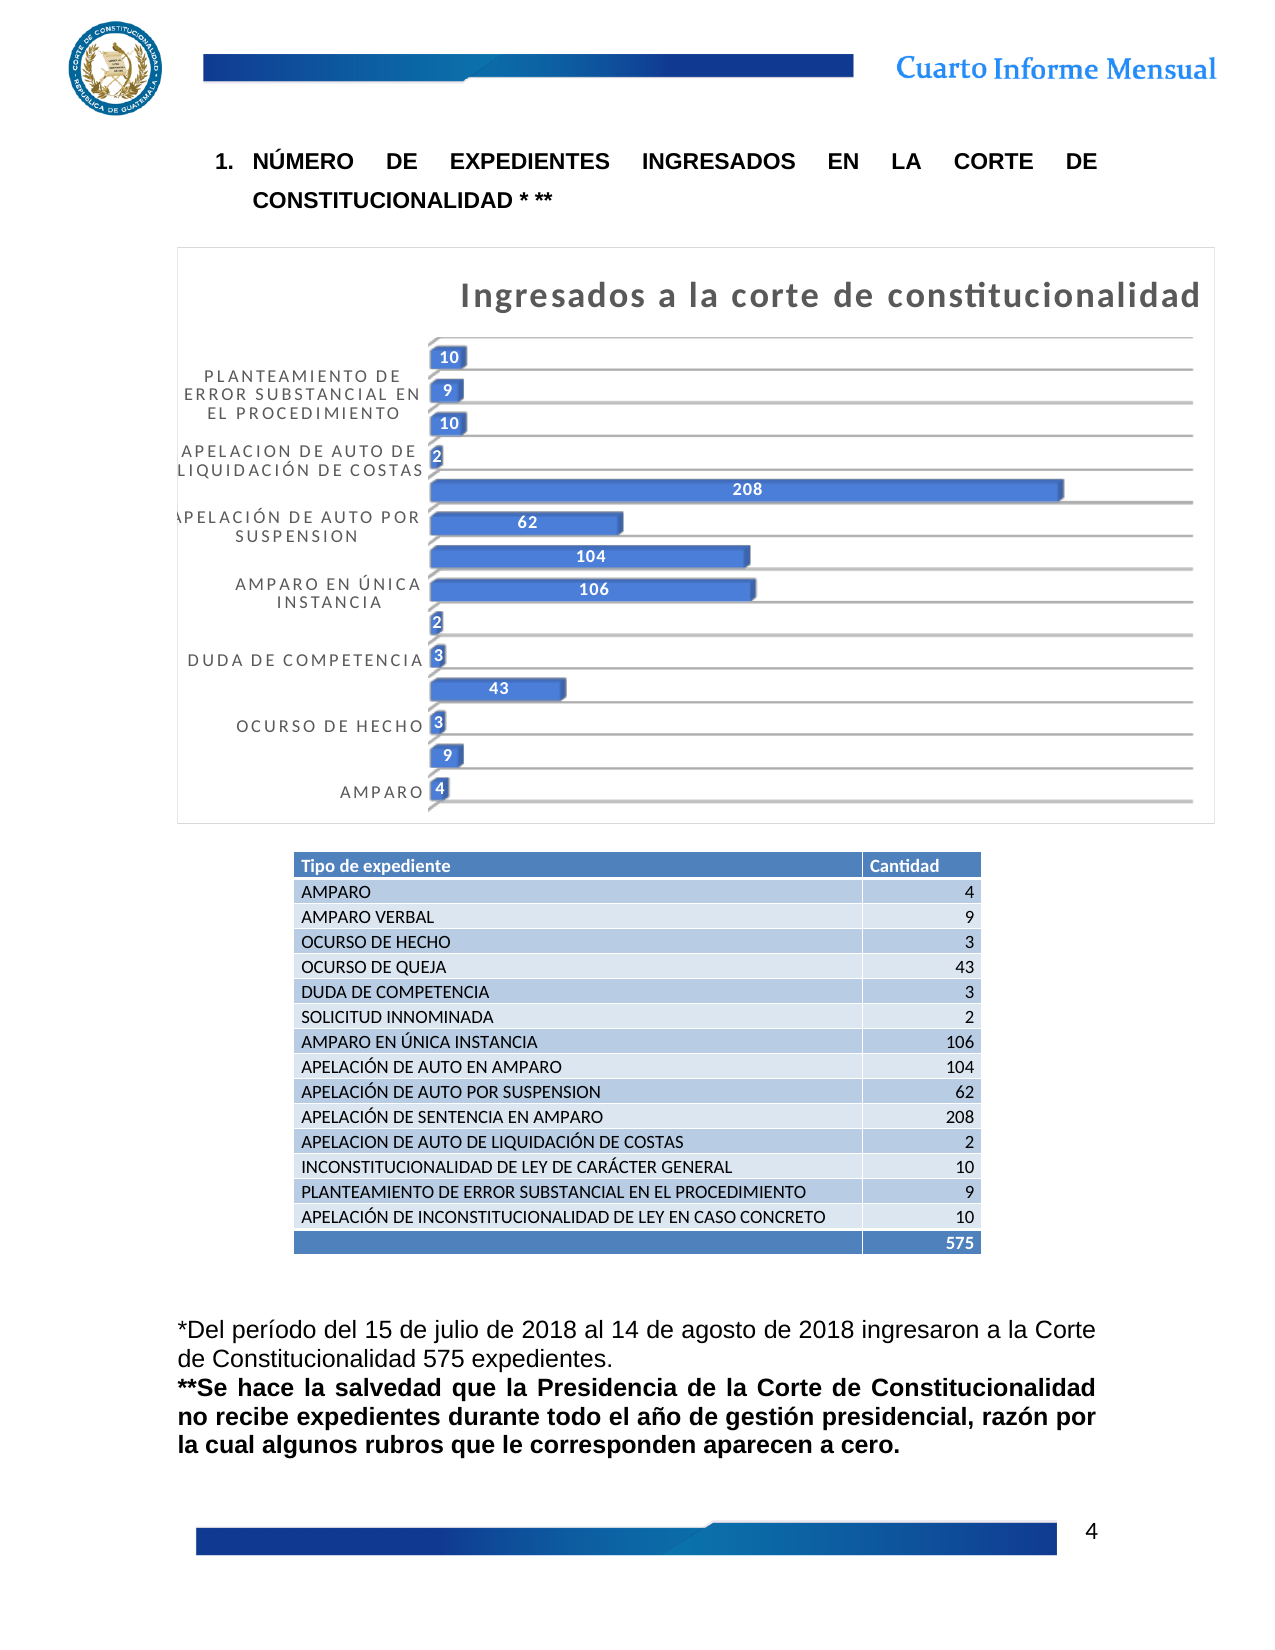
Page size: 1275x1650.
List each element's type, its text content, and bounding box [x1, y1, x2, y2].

table_cell 208 [863, 1104, 981, 1128]
table_cell 10 [863, 1204, 981, 1228]
table_cell 43 [863, 954, 981, 978]
table_cell APELACIÓN DE SENTENCIA EN AMPARO [294, 1104, 862, 1128]
table_cell AMPARO [294, 880, 862, 903]
text **Se hace la salvedad que la Presidencia de la Corte de Constitucionalidad no recibe expedientes durante todo el año de gestión presidencial, razón por la cual algunos rubros que le corresponden aparecen a cero. [177, 1373, 1098, 1459]
table_cell PLANTEAMIENTO DE ERROR SUBSTANCIAL EN EL PROCEDIMIENTO [294, 1179, 862, 1203]
table_cell 2 [863, 1129, 981, 1153]
table_cell AMPARO EN ÚNICA INSTANCIA [294, 1029, 862, 1053]
list NÚMERO DE EXPEDIENTES INGRESADOS EN LA CORTE DE CONSTITUCIONALIDAD * ** [215, 148, 1098, 213]
table_cell 9 [863, 1179, 981, 1203]
table_cell 10 [863, 1154, 981, 1178]
table_cell SOLICITUD INNOMINADA [294, 1004, 862, 1028]
table_cell 3 [863, 929, 981, 953]
table_cell 104 [863, 1054, 981, 1078]
text *Del período del 15 de julio de 2018 al 14 de agosto de 2018 ingresaron a la Corte de Constitucionalidad 575 expedientes. [177, 1315, 1098, 1373]
table_cell 3 [863, 979, 981, 1003]
table_header Tipo de expediente [294, 852, 862, 877]
table_cell 9 [863, 904, 981, 928]
table_cell INCONSTITUCIONALIDAD DE LEY DE CARÁCTER GENERAL [294, 1154, 862, 1178]
table_cell APELACIÓN DE AUTO POR SUSPENSION [294, 1079, 862, 1103]
table_cell OCURSO DE QUEJA [294, 954, 862, 978]
table_cell APELACIÓN DE INCONSTITUCIONALIDAD DE LEY EN CASO CONCRETO [294, 1204, 862, 1228]
table_cell AMPARO VERBAL [294, 904, 862, 928]
table_header Cantidad [863, 852, 981, 877]
table_cell 106 [863, 1029, 981, 1053]
table_cell 62 [863, 1079, 981, 1103]
table_cell DUDA DE COMPETENCIA [294, 979, 862, 1003]
table_cell [294, 1231, 862, 1254]
picture [0, 20, 1275, 119]
table_cell APELACION DE AUTO DE LIQUIDACIÓN DE COSTAS [294, 1129, 862, 1153]
table_cell OCURSO DE HECHO [294, 929, 862, 953]
picture [95, 1493, 1148, 1589]
table_cell 4 [863, 880, 981, 903]
table_cell APELACIÓN DE AUTO EN AMPARO [294, 1054, 862, 1078]
table_cell 2 [863, 1004, 981, 1028]
table_cell 575 [863, 1231, 981, 1254]
